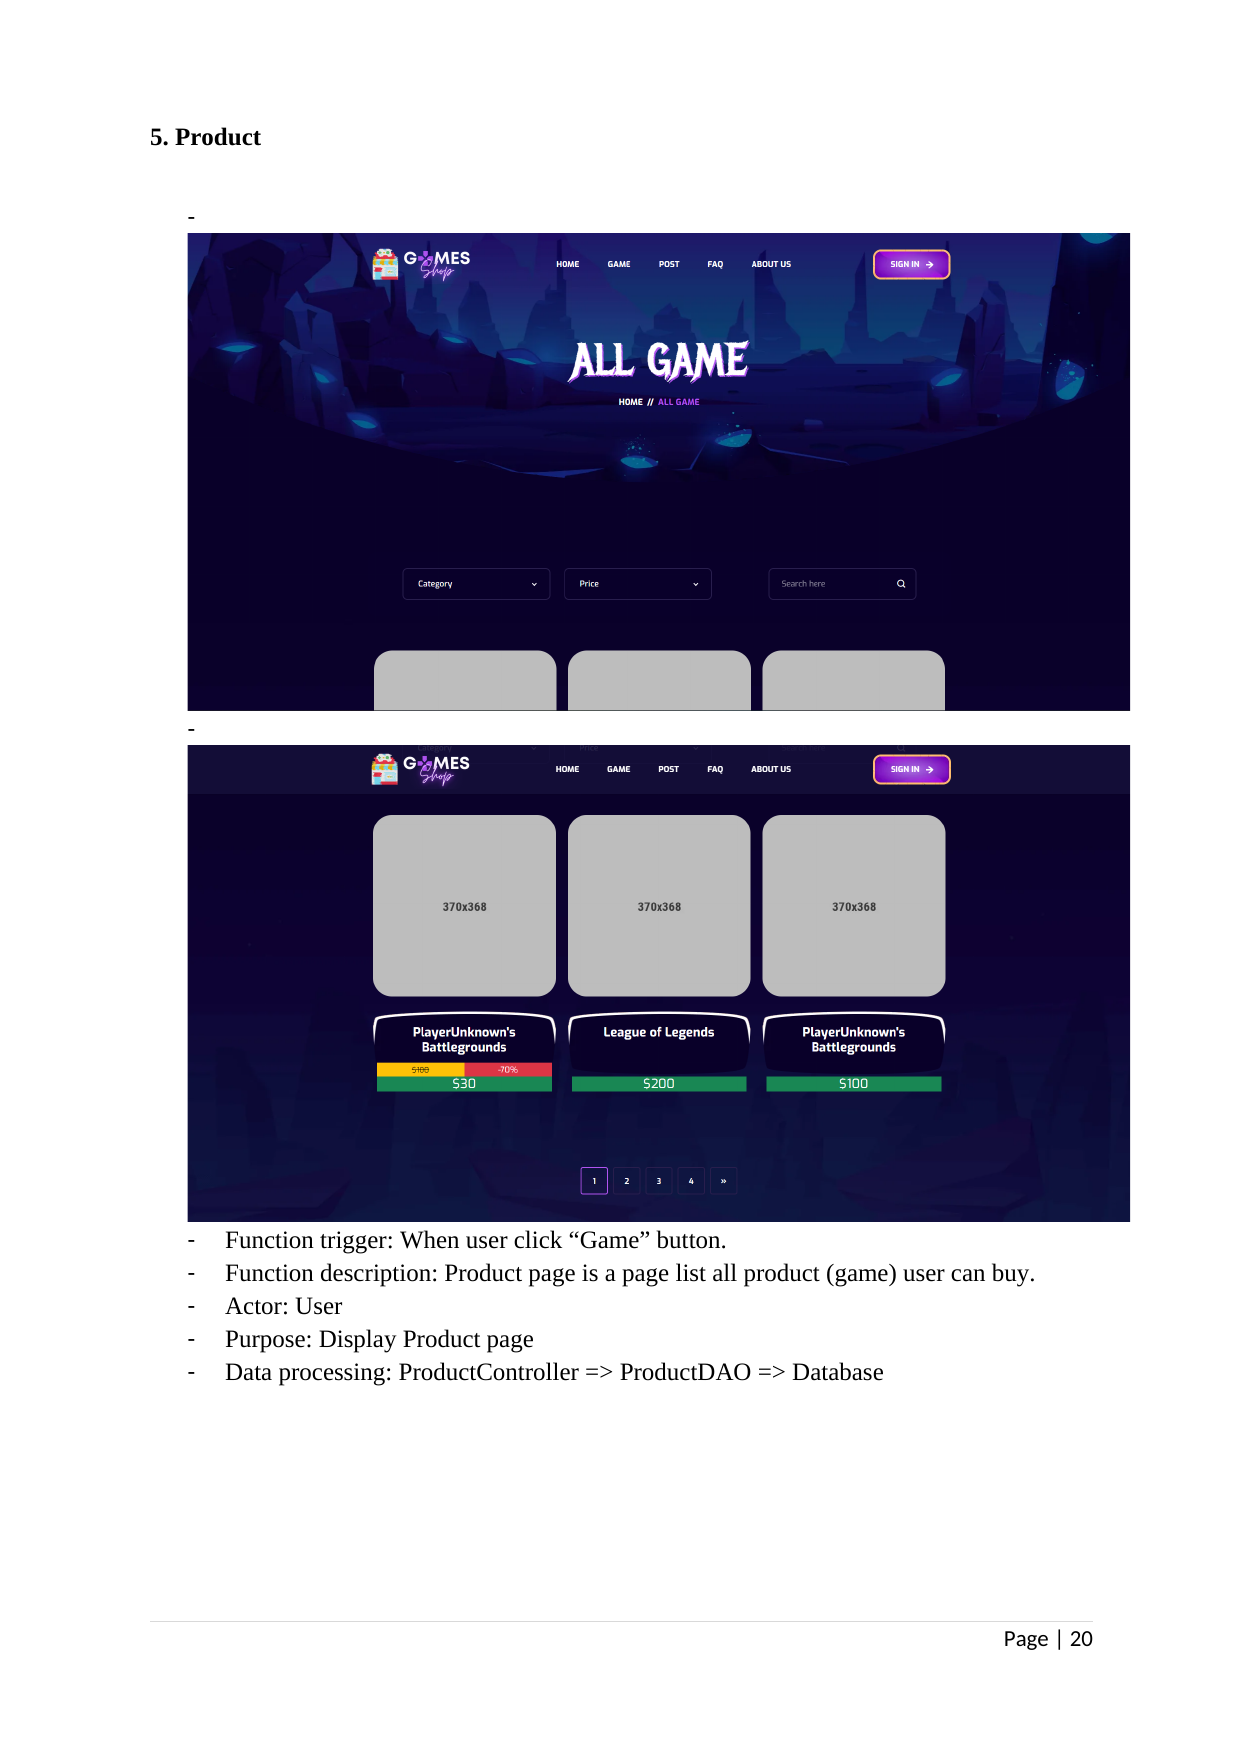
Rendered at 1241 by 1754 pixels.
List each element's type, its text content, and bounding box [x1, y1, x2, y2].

list Function description: Product page is a page list all product (game) user can buy. [187, 1257, 1093, 1287]
list Function trigger: When user click “Game” button. [187, 1224, 1093, 1254]
subtitle 5. Product [150, 122, 1093, 151]
picture [187, 233, 1131, 711]
list Purpose: Display Product page [187, 1323, 1093, 1353]
list Actor: User [187, 1290, 1093, 1320]
list Data processing: ProductController => ProductDAO => Database [187, 1356, 1093, 1386]
picture [187, 745, 1131, 1222]
